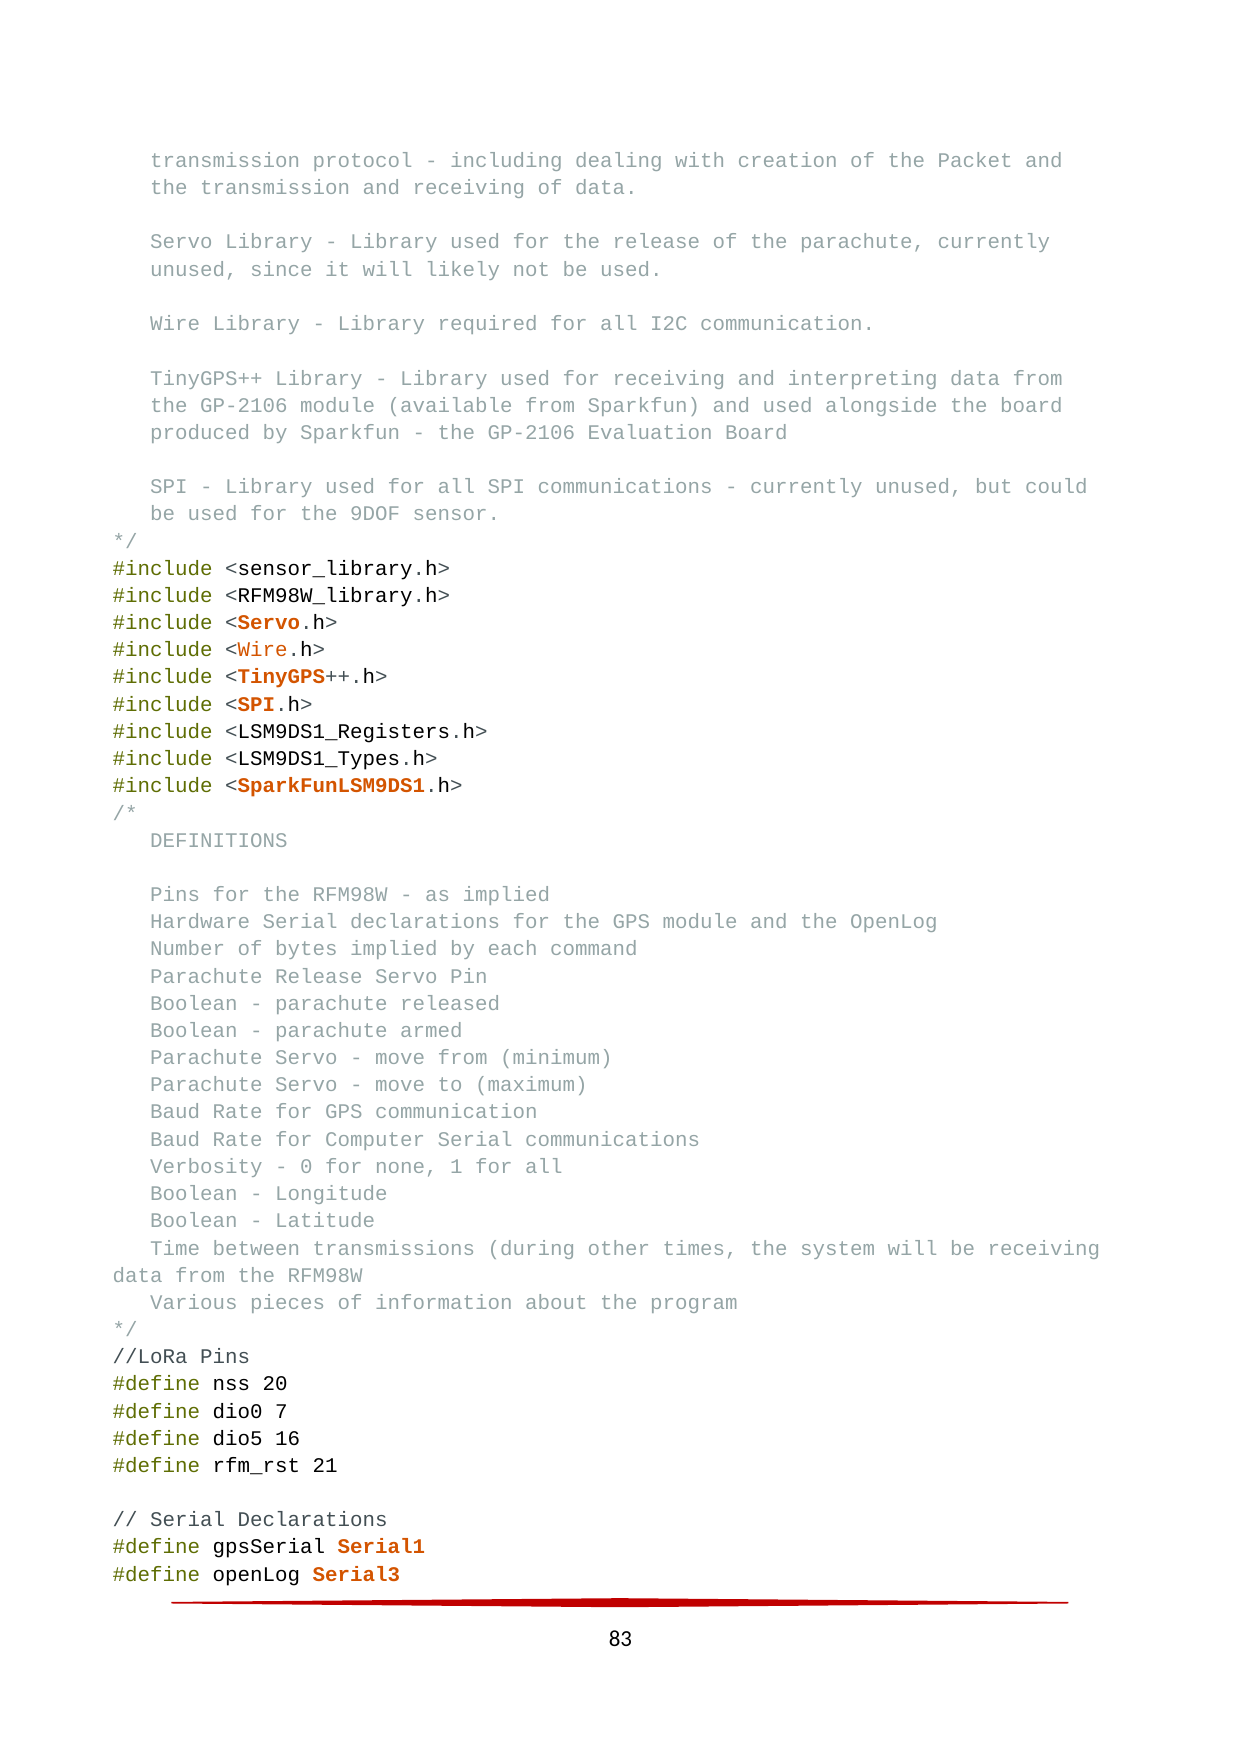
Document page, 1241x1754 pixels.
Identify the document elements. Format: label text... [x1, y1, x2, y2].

text unused, since it will likely not be used. [112, 259, 1128, 282]
text #include <Servo.h> [112, 612, 1128, 636]
text DEFINITIONS [112, 830, 1128, 853]
text #define openLog Serial3 [112, 1564, 1128, 1587]
text #include <SPI.h> [112, 694, 1128, 717]
text Baud Rate for Computer Serial communications [112, 1129, 1128, 1152]
text the GP-2106 module (available from Sparkfun) and used alongside the board [112, 395, 1128, 418]
text #include <sensor_library.h> [112, 558, 1128, 581]
text #define rfm_rst 21 [112, 1455, 1128, 1479]
text Parachute Release Servo Pin [112, 966, 1128, 989]
text Boolean - parachute released [112, 993, 1128, 1016]
text Boolean - Latitude [112, 1210, 1128, 1234]
text transmission protocol - including dealing with creation of the Packet and [112, 150, 1128, 174]
text #define dio5 16 [112, 1428, 1128, 1451]
text #include <SparkFunLSM9DS1.h> [112, 775, 1128, 799]
text #include <Wire.h> [112, 639, 1128, 663]
text Verbosity - 0 for none, 1 for all [112, 1156, 1128, 1179]
text be used for the 9DOF sensor. [112, 503, 1128, 527]
text #include <LSM9DS1_Registers.h> [112, 721, 1128, 744]
text Hardware Serial declarations for the GPS module and the OpenLog [112, 911, 1128, 935]
text */ [112, 531, 1128, 554]
text Baud Rate for GPS communication [112, 1102, 1128, 1125]
text SPI - Library used for all SPI communications - currently unused, but could [112, 476, 1128, 500]
text the transmission and receiving of data. [112, 177, 1128, 201]
text #define gpsSerial Serial1 [112, 1537, 1128, 1560]
text produced by Sparkfun - the GP-2106 Evaluation Board [112, 422, 1128, 446]
text // Serial Declarations [112, 1509, 1128, 1533]
text Number of bytes implied by each command [112, 938, 1128, 962]
text Parachute Servo - move from (minimum) [112, 1047, 1128, 1071]
text Pins for the RFM98W - as implied [112, 884, 1128, 908]
text Servo Library - Library used for the release of the parachute, currently [112, 232, 1128, 255]
text /* [112, 802, 1128, 826]
text */ [112, 1319, 1128, 1343]
text #define dio0 7 [112, 1401, 1128, 1424]
text Boolean - Longitude [112, 1183, 1128, 1207]
text TinyGPS++ Library - Library used for receiving and interpreting data from [112, 367, 1128, 391]
text Boolean - parachute armed [112, 1020, 1128, 1044]
text #define nss 20 [112, 1373, 1128, 1397]
text #include <RFM98W_library.h> [112, 585, 1128, 609]
text //LoRa Pins [112, 1346, 1128, 1370]
text Time between transmissions (during other times, the system will be receiving data from the RFM98W [112, 1237, 1128, 1288]
text Various pieces of information about the program [112, 1292, 1128, 1316]
text Parachute Servo - move to (maximum) [112, 1074, 1128, 1098]
text #include <TinyGPS++.h> [112, 667, 1128, 690]
text Wire Library - Library required for all I2C communication. [112, 313, 1128, 337]
text #include <LSM9DS1_Types.h> [112, 748, 1128, 772]
